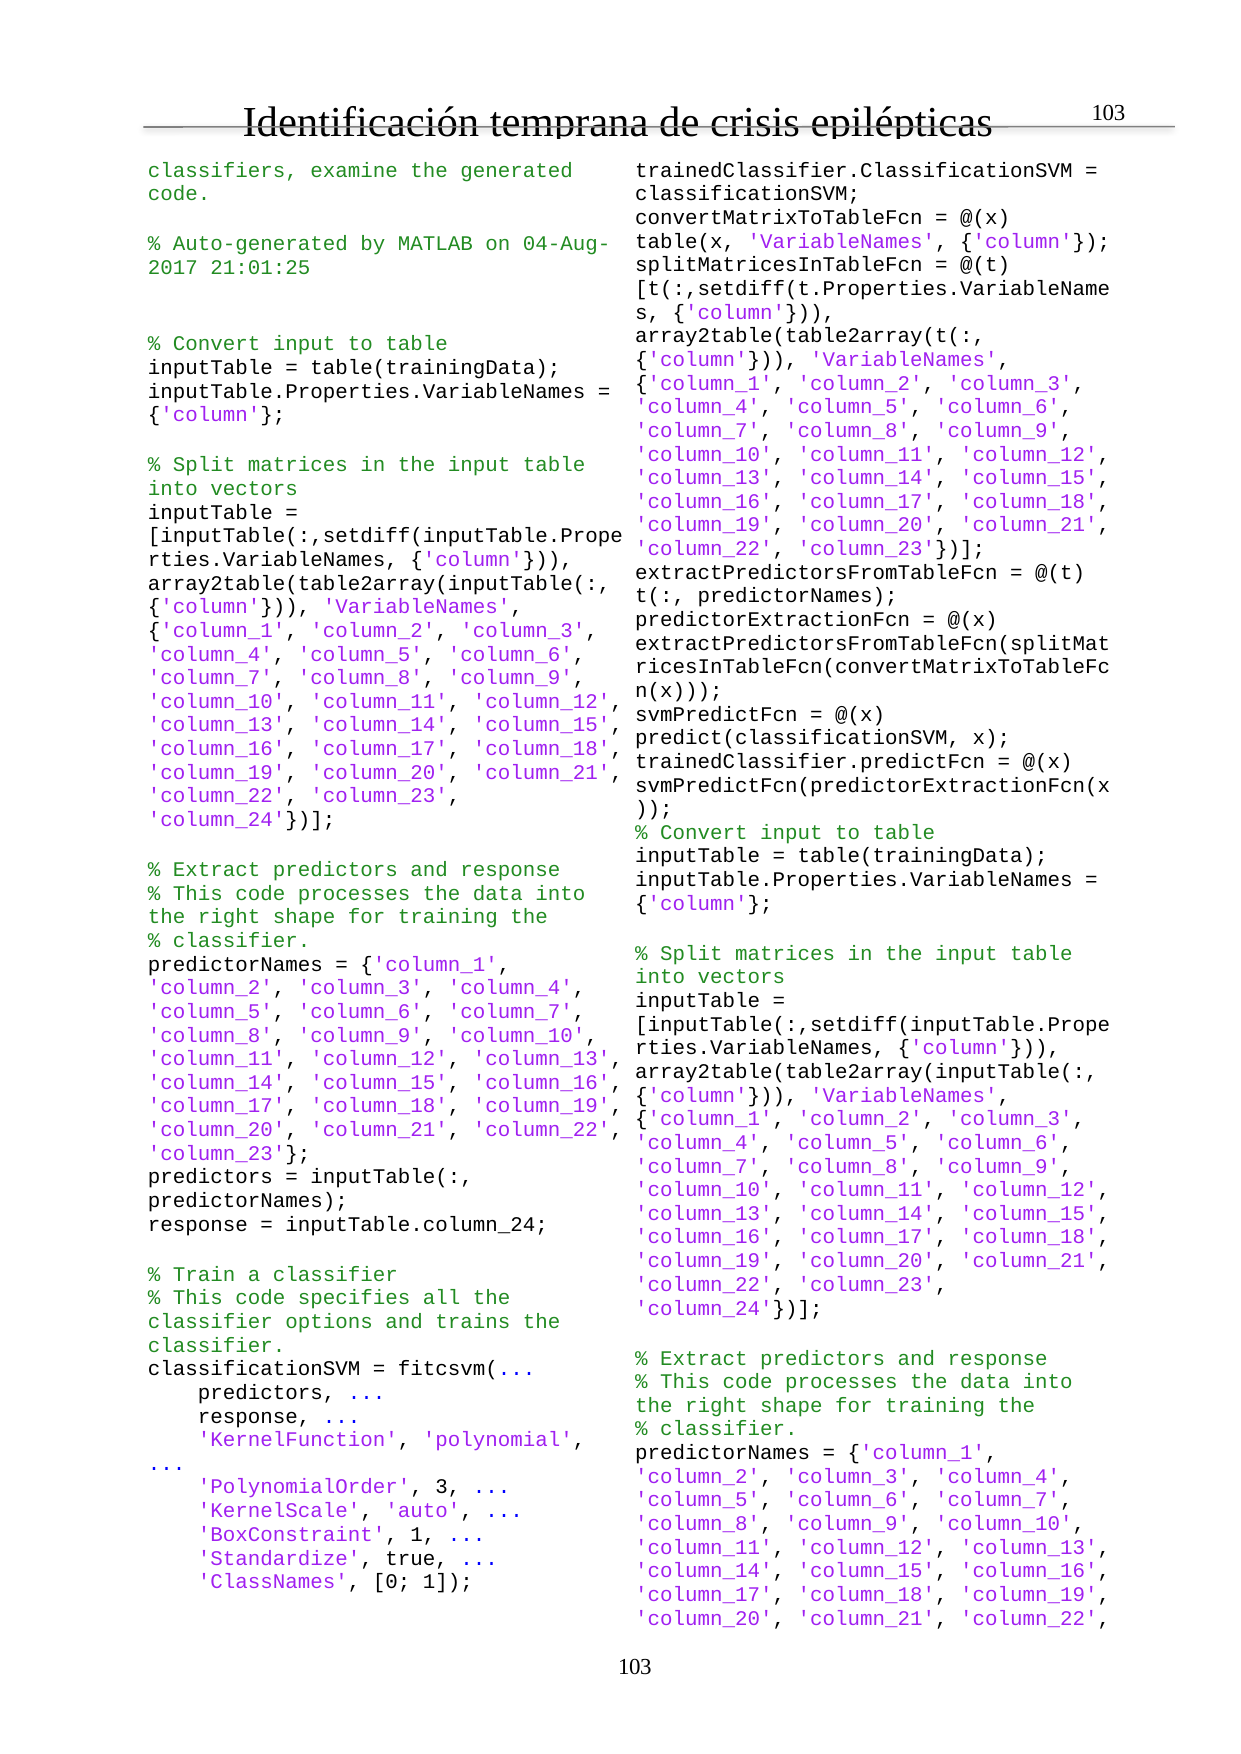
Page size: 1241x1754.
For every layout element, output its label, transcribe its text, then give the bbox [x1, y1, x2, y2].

text extractPredictorsFromTableFcn = @(t) t(:, predictorNames); [635, 562, 1122, 609]
text % classifier. [635, 1418, 1122, 1442]
text 'Standardize', true, ... [148, 1547, 635, 1571]
text % classifier. [148, 930, 635, 954]
text response, ... [148, 1406, 635, 1429]
text predictorExtractionFcn = @(x) extractPredictorsFromTableFcn(splitMatricesInTableFcn(convertMatrixToTableFcn(x))); [635, 609, 1122, 704]
text predictors = inputTable(:, predictorNames); [148, 1166, 635, 1214]
text % Convert input to table [635, 822, 1122, 846]
text % Auto-generated by MATLAB on 04-Aug-2017 21:01:25 [148, 233, 635, 281]
text 'PolynomialOrder', 3, ... [148, 1477, 635, 1500]
text inputTable = [inputTable(:,setdiff(inputTable.Properties.VariableNames, {'column'})), array2table(table2array(inputTable(:,{'column'})), 'VariableNames', {'column_1', 'column_2', 'column_3', 'column_4', 'column_5', 'column_6', 'column_7', 'column_8', 'column_9', 'column_10', 'column_11', 'column_12', 'column_13', 'column_14', 'column_15', 'column_16', 'column_17', 'column_18', 'column_19', 'column_20', 'column_21', 'column_22', 'column_23', 'column_24'})]; [635, 990, 1122, 1321]
text predictors, ... [148, 1382, 635, 1406]
text inputTable = table(trainingData); [148, 357, 635, 381]
text % Convert input to table [148, 333, 635, 357]
text 'BoxConstraint', 1, ... [148, 1524, 635, 1547]
text % to programmatically train classifiers, examine the generated code. [148, 160, 635, 207]
text response = inputTable.column_24; [148, 1214, 635, 1237]
text inputTable = [inputTable(:,setdiff(inputTable.Properties.VariableNames, {'column'})), array2table(table2array(inputTable(:,{'column'})), 'VariableNames', {'column_1', 'column_2', 'column_3', 'column_4', 'column_5', 'column_6', 'column_7', 'column_8', 'column_9', 'column_10', 'column_11', 'column_12', 'column_13', 'column_14', 'column_15', 'column_16', 'column_17', 'column_18', 'column_19', 'column_20', 'column_21', 'column_22', 'column_23', 'column_24'})]; [148, 502, 635, 833]
text inputTable.Properties.VariableNames = {'column'}; [635, 869, 1122, 916]
text trainedClassifier.predictFcn = @(x) svmPredictFcn(predictorExtractionFcn(x)); [635, 751, 1122, 822]
text convertMatrixToTableFcn = @(x) table(x, 'VariableNames', {'column'}); [635, 207, 1122, 254]
text splitMatricesInTableFcn = @(t) [t(:,setdiff(t.Properties.VariableNames, {'column'})), array2table(table2array(t(:,{'column'})), 'VariableNames', {'column_1', 'column_2', 'column_3', 'column_4', 'column_5', 'column_6', 'column_7', 'column_8', 'column_9', 'column_10', 'column_11', 'column_12', 'column_13', 'column_14', 'column_15', 'column_16', 'column_17', 'column_18', 'column_19', 'column_20', 'column_21', 'column_22', 'column_23'})]; [635, 254, 1122, 562]
text % This code processes the data into the right shape for training the [148, 883, 635, 930]
text % This code specifies all the classifier options and trains the classifier. [148, 1287, 635, 1358]
text 'KernelScale', 'auto', ... [148, 1500, 635, 1524]
text svmPredictFcn = @(x) predict(classificationSVM, x); [635, 704, 1122, 751]
text % Split matrices in the input table into vectors [148, 454, 635, 502]
text classificationSVM = fitcsvm(... [148, 1358, 635, 1382]
text % This code processes the data into the right shape for training the [635, 1371, 1122, 1418]
text % Train a classifier [148, 1264, 635, 1287]
text % Extract predictors and response [635, 1347, 1122, 1371]
text 'ClassNames', [0; 1]); [148, 1571, 635, 1595]
text trainedClassifier.ClassificationSVM = classificationSVM; [635, 160, 1122, 207]
text 'KernelFunction', 'polynomial', ... [148, 1429, 635, 1477]
text % Split matrices in the input table into vectors [635, 943, 1122, 990]
text % Extract predictors and response [148, 859, 635, 883]
text inputTable.Properties.VariableNames = {'column'}; [148, 381, 635, 428]
text inputTable = table(trainingData); [635, 846, 1122, 869]
